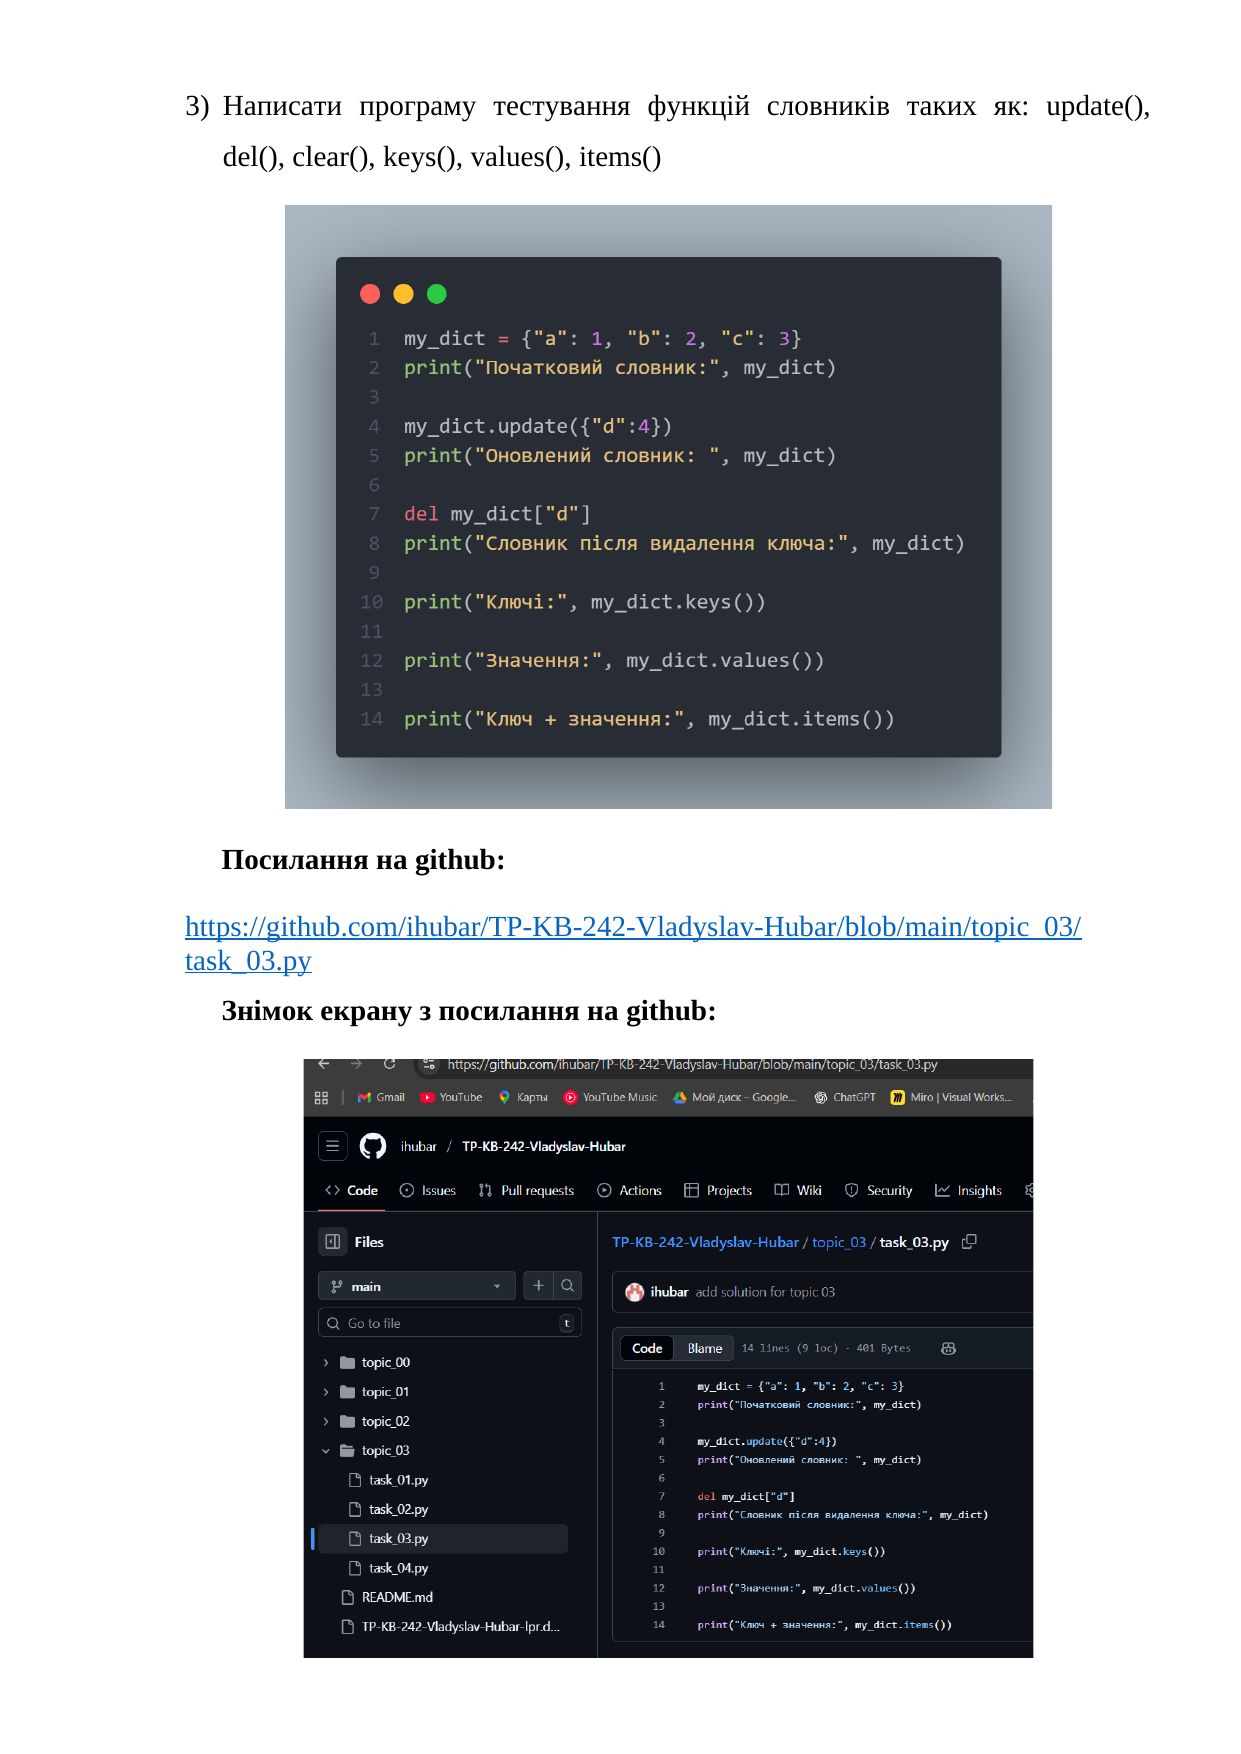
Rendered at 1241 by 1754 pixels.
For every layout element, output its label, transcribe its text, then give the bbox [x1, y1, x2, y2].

text Посилання на github: [148, 842, 1152, 876]
text https://github.com/ihubar/TP-KB-242-Vladyslav-Hubar/blob/main/topic_03/task_03.py [185, 909, 1152, 976]
picture [284, 205, 1053, 809]
picture [303, 1059, 1034, 1658]
text Знімок екрану з посилання на github: [148, 993, 1152, 1026]
list Написати програму тестування функцій словників таких як: update(), del(), clear(), keys(), values(), items() [185, 88, 1152, 172]
